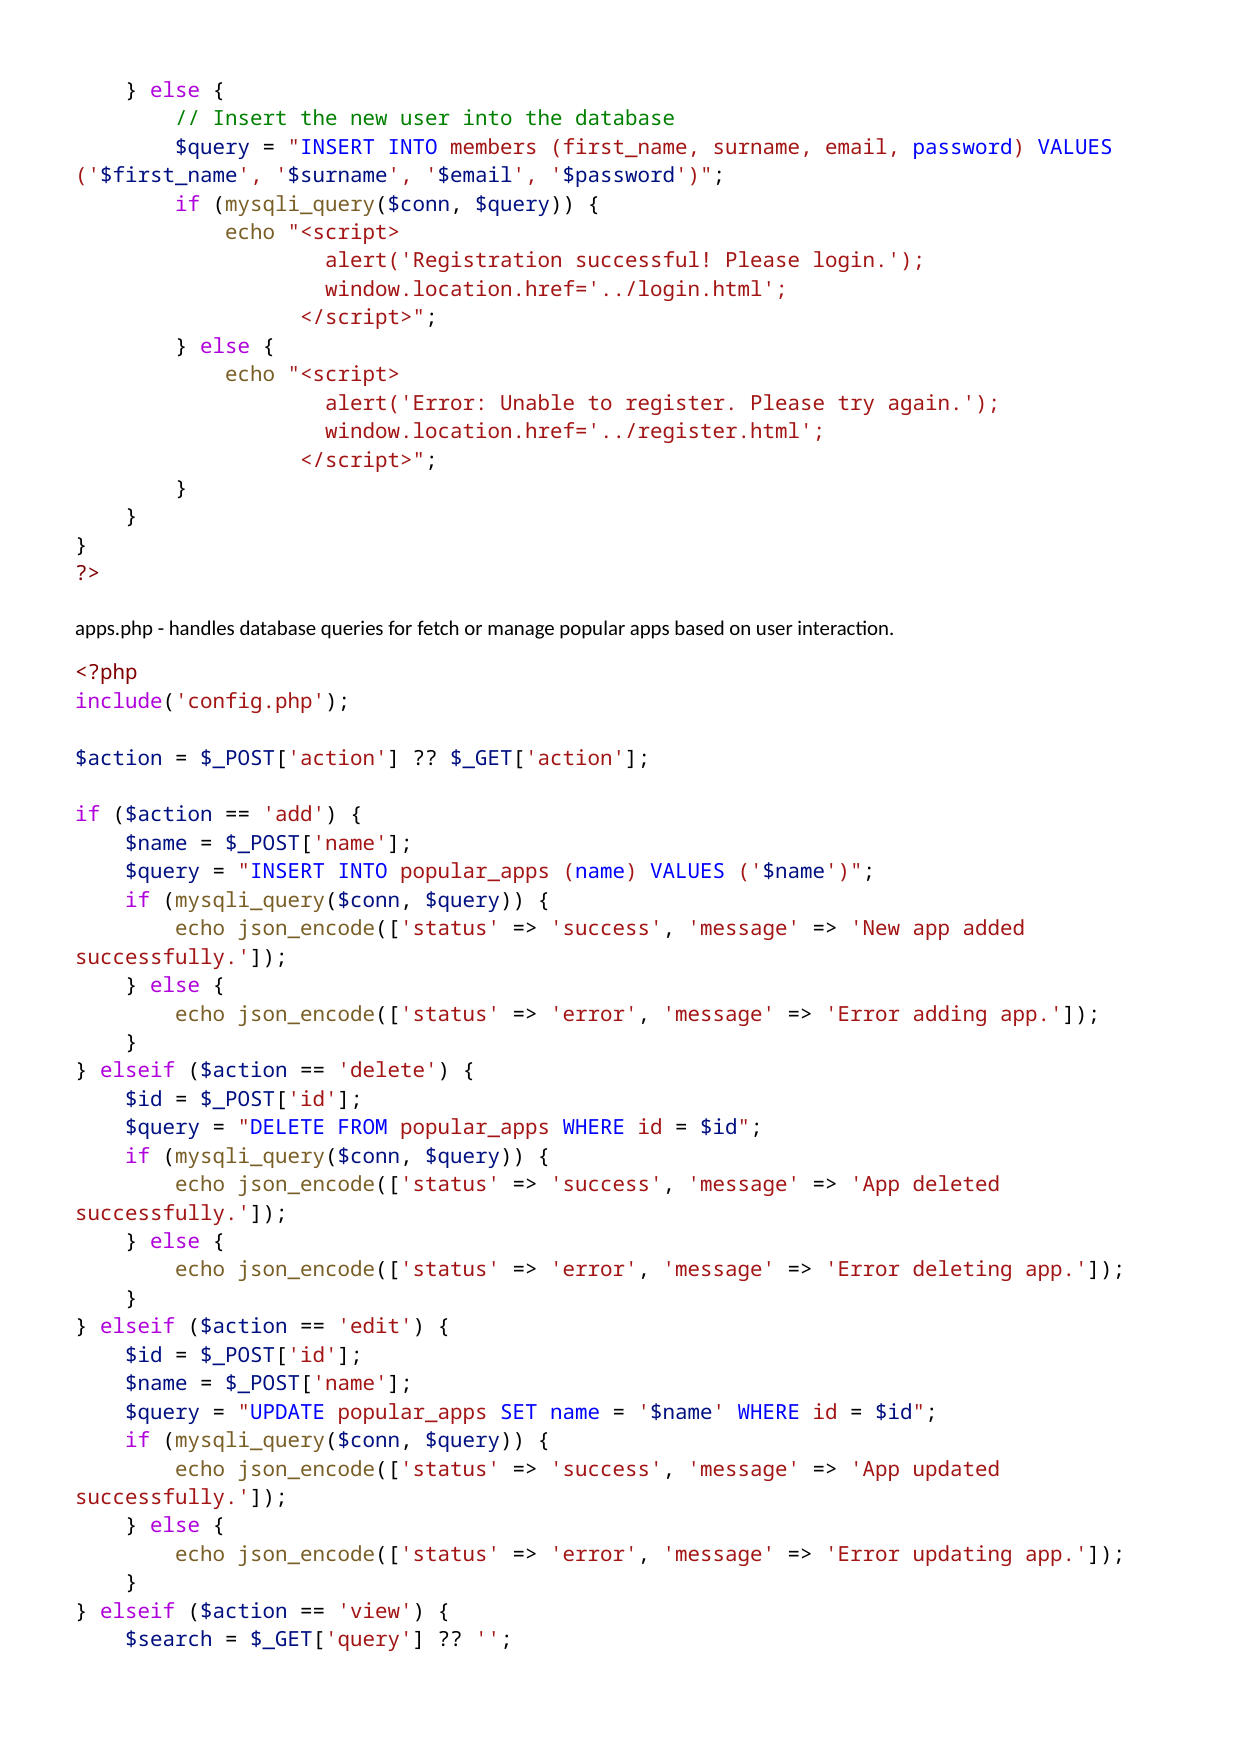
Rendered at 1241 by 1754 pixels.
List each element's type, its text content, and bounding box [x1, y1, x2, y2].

text echo json_encode(['status' => 'error', 'message' => 'Error adding app.']); [75, 999, 1165, 1027]
text } [75, 1027, 1165, 1056]
text } elseif ($action == 'edit') { [75, 1311, 1165, 1340]
text } else { [75, 1511, 1165, 1539]
text ?> [75, 558, 1165, 587]
text if (mysqli_query($conn, $query)) { [75, 1425, 1165, 1454]
text } else { [75, 1226, 1165, 1254]
text include('config.php'); [75, 686, 1165, 714]
text $id = $_POST['id']; [75, 1084, 1165, 1112]
text alert('Registration successful! Please login.'); [75, 246, 1165, 274]
text $query = "DELETE FROM popular_apps WHERE id = $id"; [75, 1112, 1165, 1141]
text echo "<script> [75, 217, 1165, 246]
text } elseif ($action == 'view') { [75, 1596, 1165, 1624]
text echo json_encode(['status' => 'success', 'message' => 'App deleted successfully.']); [75, 1169, 1165, 1226]
text } [75, 1567, 1165, 1596]
text window.location.href='../login.html'; [75, 274, 1165, 302]
text window.location.href='../register.html'; [75, 416, 1165, 445]
text if (mysqli_query($conn, $query)) { [75, 885, 1165, 913]
text } elseif ($action == 'delete') { [75, 1056, 1165, 1084]
text $query = "INSERT INTO popular_apps (name) VALUES ('$name')"; [75, 856, 1165, 885]
text echo json_encode(['status' => 'error', 'message' => 'Error deleting app.']); [75, 1254, 1165, 1283]
text if ($action == 'add') { [75, 799, 1165, 828]
text } [75, 1283, 1165, 1311]
text $id = $_POST['id']; [75, 1340, 1165, 1368]
text if (mysqli_query($conn, $query)) { [75, 189, 1165, 217]
text if (mysqli_query($conn, $query)) { [75, 1141, 1165, 1169]
text $query = "INSERT INTO members (first_name, surname, email, password) VALUES ('$first_name', '$surname', '$email', '$password')"; [75, 132, 1165, 189]
text alert('Error: Unable to register. Please try again.'); [75, 388, 1165, 416]
text apps.php - handles database queries for fetch or manage popular apps based on user interaction. [75, 615, 1165, 641]
text echo json_encode(['status' => 'success', 'message' => 'App updated successfully.']); [75, 1454, 1165, 1511]
text </script>"; [75, 302, 1165, 331]
text $name = $_POST['name']; [75, 1368, 1165, 1397]
text $query = "UPDATE popular_apps SET name = '$name' WHERE id = $id"; [75, 1397, 1165, 1425]
text $name = $_POST['name']; [75, 828, 1165, 856]
text } [75, 473, 1165, 502]
text } [75, 530, 1165, 558]
text } else { [75, 970, 1165, 999]
text $action = $_POST['action'] ?? $_GET['action']; [75, 743, 1165, 771]
text } else { [75, 331, 1165, 359]
text echo json_encode(['status' => 'error', 'message' => 'Error updating app.']); [75, 1539, 1165, 1567]
text </script>"; [75, 445, 1165, 473]
text echo json_encode(['status' => 'success', 'message' => 'New app added successfully.']); [75, 913, 1165, 970]
text echo "<script> [75, 359, 1165, 388]
text } else { [75, 75, 1165, 103]
text $search = $_GET['query'] ?? ''; [75, 1624, 1165, 1653]
text } [75, 502, 1165, 530]
text <?php [75, 657, 1165, 686]
text // Insert the new user into the database [75, 103, 1165, 132]
